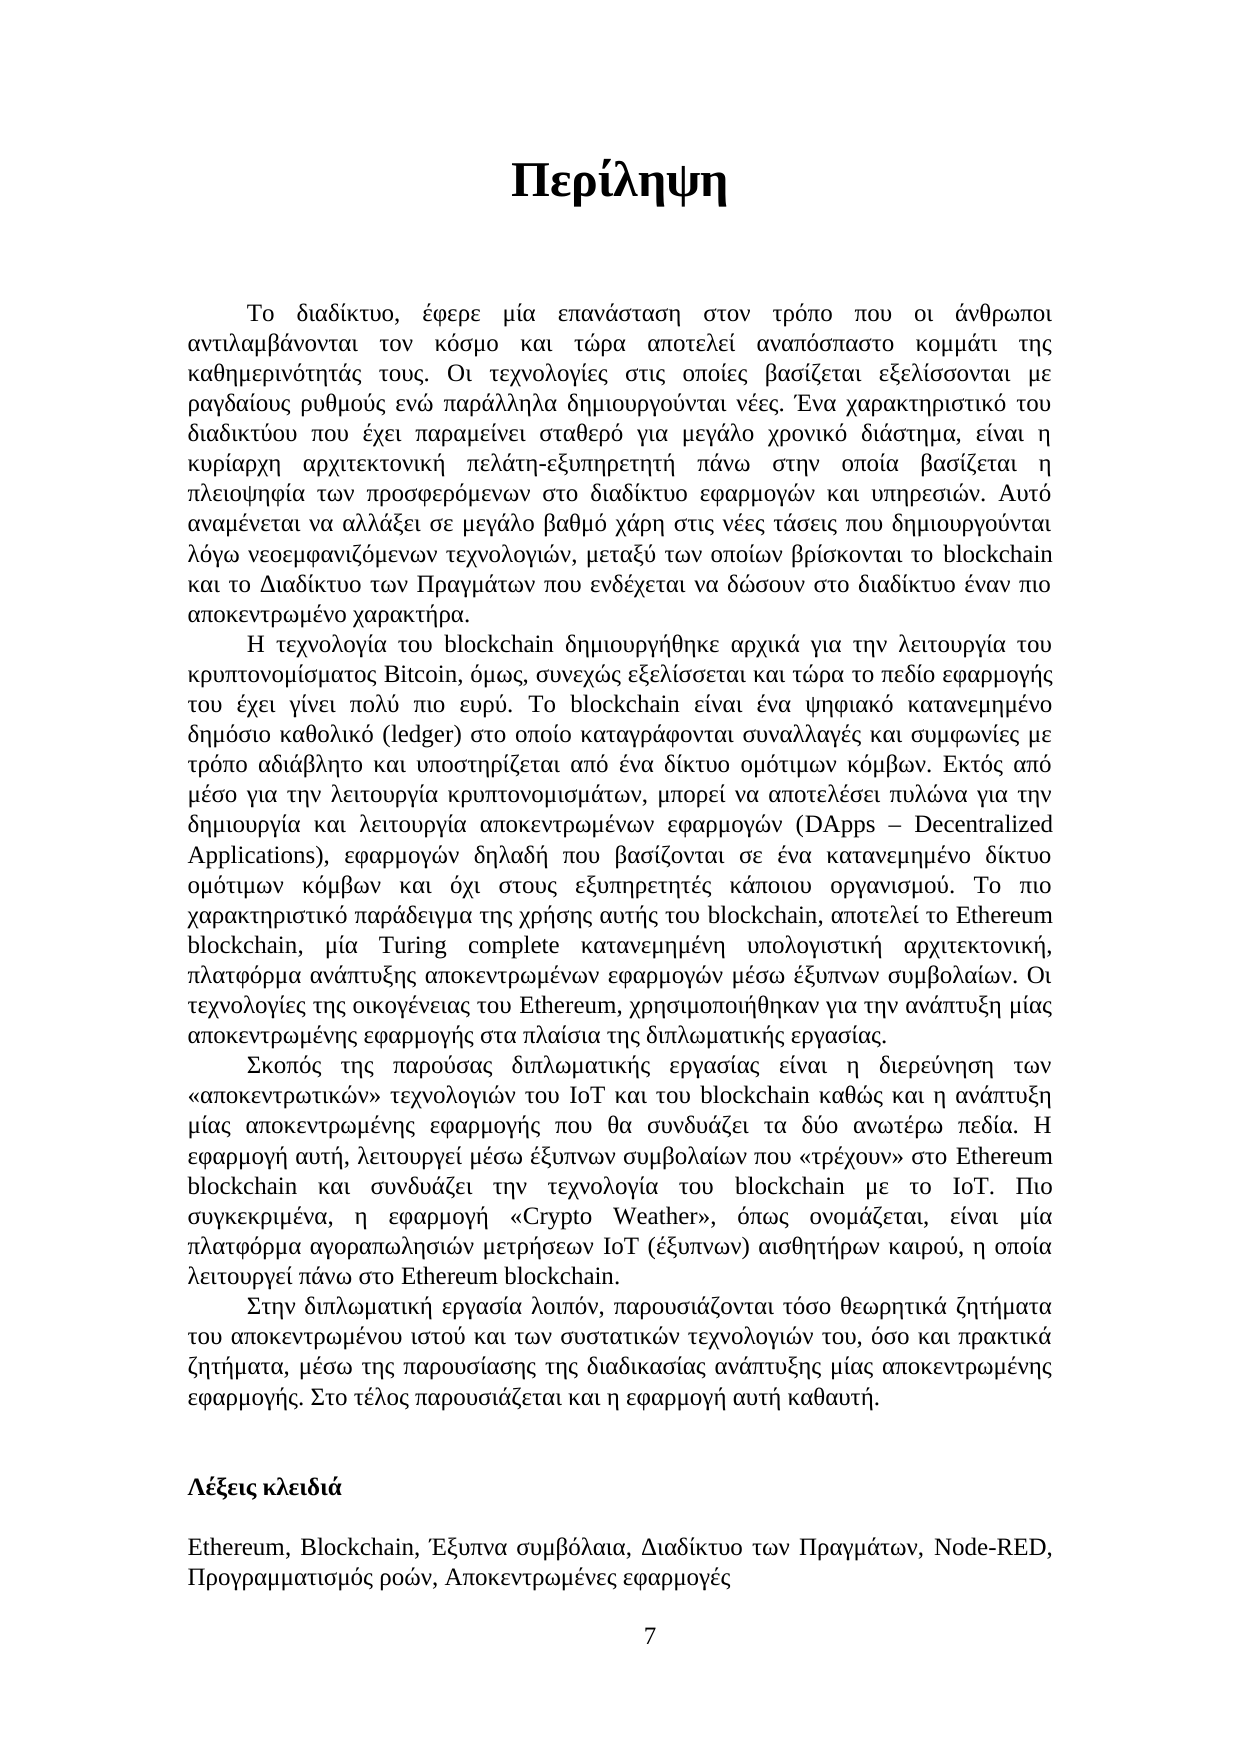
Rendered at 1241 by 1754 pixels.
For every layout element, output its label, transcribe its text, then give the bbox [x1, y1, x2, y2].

text Λέξεις κλειδιά [187, 1472, 1053, 1501]
subtitle Περίληψη [187, 150, 1053, 207]
text Στην διπλωματική εργασία λοιπόν, παρουσιάζονται τόσο θεωρητικά ζητήματα του αποκεντρωμένου ιστού και των συστατικών τεχνολογιών του, όσο και πρακτικά ζητήματα, μέσω της παρουσίασης της διαδικασίας ανάπτυξης μίας αποκεντρωμένης εφαρμογής. Στο τέλος παρουσιάζεται και η εφαρμογή αυτή καθαυτή. [187, 1291, 1053, 1410]
text Σκοπός της παρούσας διπλωματικής εργασίας είναι η διερεύνηση των «αποκεντρωτικών» τεχνολογιών του IoT και του blockchain καθώς και η ανάπτυξη μίας αποκεντρωμένης εφαρμογής που θα συνδυάζει τα δύο ανωτέρω πεδία. Η εφαρμογή αυτή, λειτουργεί μέσω έξυπνων συμβολαίων που «τρέχουν» στο Ethereum blockchain και συνδυάζει την τεχνολογία του blockchain με το IoT. Πιο συγκεκριμένα, η εφαρμογή «Crypto Weather», όπως ονομάζεται, είναι μία πλατφόρμα αγοραπωλησιών μετρήσεων IoT (έξυπνων) αισθητήρων καιρού, η οποία λειτουργεί πάνω στο Ethereum blockchain. [187, 1050, 1053, 1290]
text Ethereum, Blockchain, Έξυπνα συμβόλαια, Διαδίκτυο των Πραγμάτων, Node-RED, Προγραμματισμός ροών, Αποκεντρωμένες εφαρμογές [187, 1532, 1053, 1591]
text Η τεχνολογία του blockchain δημιουργήθηκε αρχικά για την λειτουργία του κρυπτονoμίσματος Bitcoin, όμως, συνεχώς εξελίσσεται και τώρα το πεδίο εφαρμογής του έχει γίνει πολύ πιο ευρύ. Το blockchain είναι ένα ψηφιακό κατανεμημένο δημόσιο καθολικό (ledger) στο οποίο καταγράφονται συναλλαγές και συμφωνίες με τρόπο αδιάβλητο και υποστηρίζεται από ένα δίκτυο ομότιμων κόμβων. Εκτός από μέσο για την λειτουργία κρυπτονομισμάτων, μπορεί να αποτελέσει πυλώνα για την δημιουργία και λειτουργία αποκεντρωμένων εφαρμογών (DApps – Decentralized Applications), εφαρμογών δηλαδή που βασίζονται σε ένα κατανεμημένο δίκτυο ομότιμων κόμβων και όχι στους εξυπηρετητές κάποιου οργανισμού. Το πιο χαρακτηριστικό παράδειγμα της χρήσης αυτής του blockchain, αποτελεί το Ethereum blockchain, μία Turing complete κατανεμημένη υπολογιστική αρχιτεκτονική, πλατφόρμα ανάπτυξης αποκεντρωμένων εφαρμογών μέσω έξυπνων συμβολαίων. Οι τεχνολογίες της οικογένειας του Ethereum, χρησιμοποιήθηκαν για την ανάπτυξη μίας αποκεντρωμένης εφαρμογής στα πλαίσια της διπλωματικής εργασίας. [187, 629, 1053, 1049]
text Το διαδίκτυο, έφερε μία επανάσταση στον τρόπο που οι άνθρωποι αντιλαμβάνονται τον κόσμο και τώρα αποτελεί αναπόσπαστο κομμάτι της καθημερινότητάς τους. Οι τεχνολογίες στις οποίες βασίζεται εξελίσσονται με ραγδαίους ρυθμούς ενώ παράλληλα δημιουργούνται νέες. Ένα χαρακτηριστικό του διαδικτύου που έχει παραμείνει σταθερό για μεγάλο χρονικό διάστημα, είναι η κυρίαρχη αρχιτεκτονική πελάτη-εξυπηρετητή πάνω στην οποία βασίζεται η πλειοψηφία των προσφερόμενων στο διαδίκτυο εφαρμογών και υπηρεσιών. Αυτό αναμένεται να αλλάξει σε μεγάλο βαθμό χάρη στις νέες τάσεις που δημιουργούνται λόγω νεοεμφανιζόμενων τεχνολογιών, μεταξύ των οποίων βρίσκονται το blockchain και το Διαδίκτυο των Πραγμάτων που ενδέχεται να δώσουν στο διαδίκτυο έναν πιο αποκεντρωμένο χαρακτήρα. [187, 298, 1053, 628]
